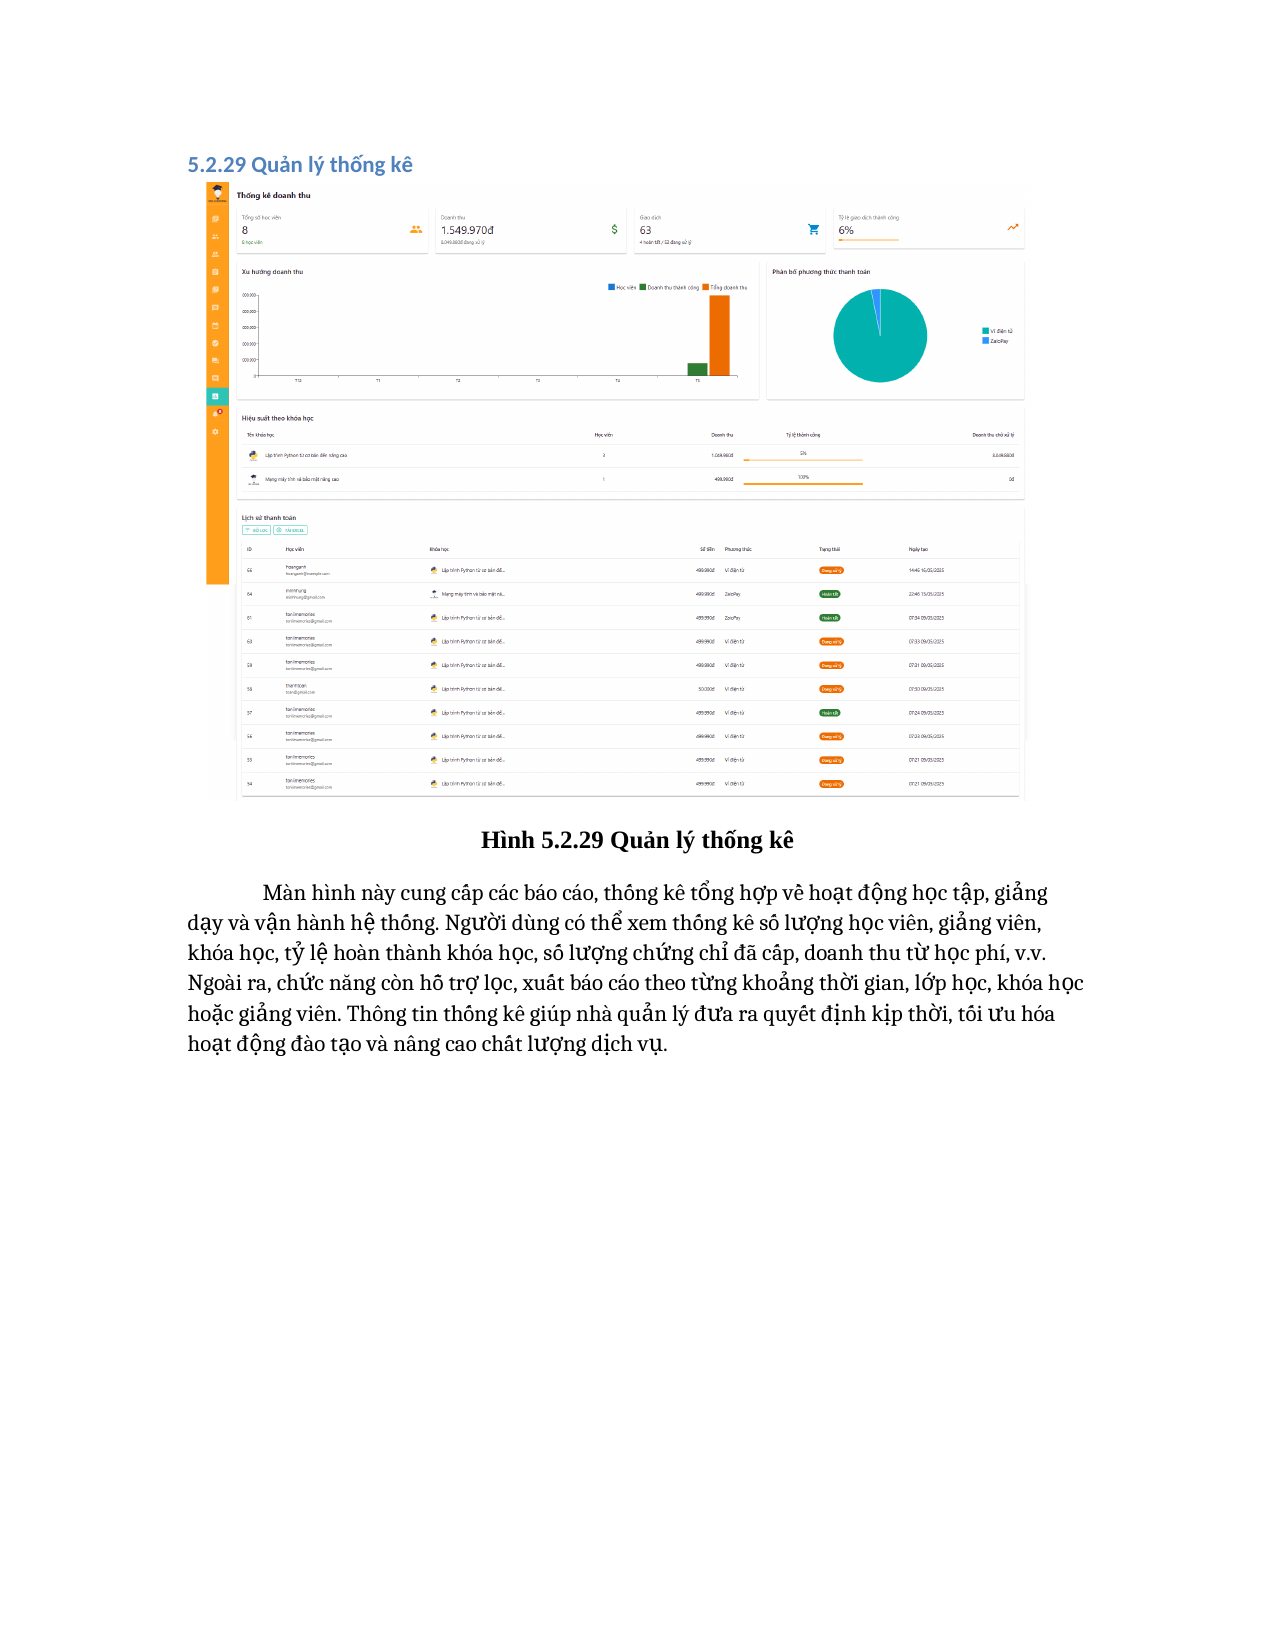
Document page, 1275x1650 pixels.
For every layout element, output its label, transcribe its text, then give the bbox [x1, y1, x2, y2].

subtitle 5.2.29 Quản lý thống kê [187, 150, 1087, 178]
picture [206, 182, 1032, 801]
text Hình 5.2.29 Quản lý thống kê [187, 826, 1087, 854]
text Màn hình này cung cấp các báo cáo, thống kê tổng hợp về hoạt động học tập, giảng dạy và vận hành hệ thống. Người dùng có thể xem thống kê số lượng học viên, giảng viên, khóa học, tỷ lệ hoàn thành khóa học, số lượng chứng chỉ đã cấp, doanh thu từ học phí, v.v. Ngoài ra, chức năng còn hỗ trợ lọc, xuất báo cáo theo từng khoảng thời gian, lớp học, khóa học hoặc giảng viên. Thông tin thống kê giúp nhà quản lý đưa ra quyết định kịp thời, tối ưu hóa hoạt động đào tạo và nâng cao chất lượng dịch vụ. [187, 879, 1087, 1057]
